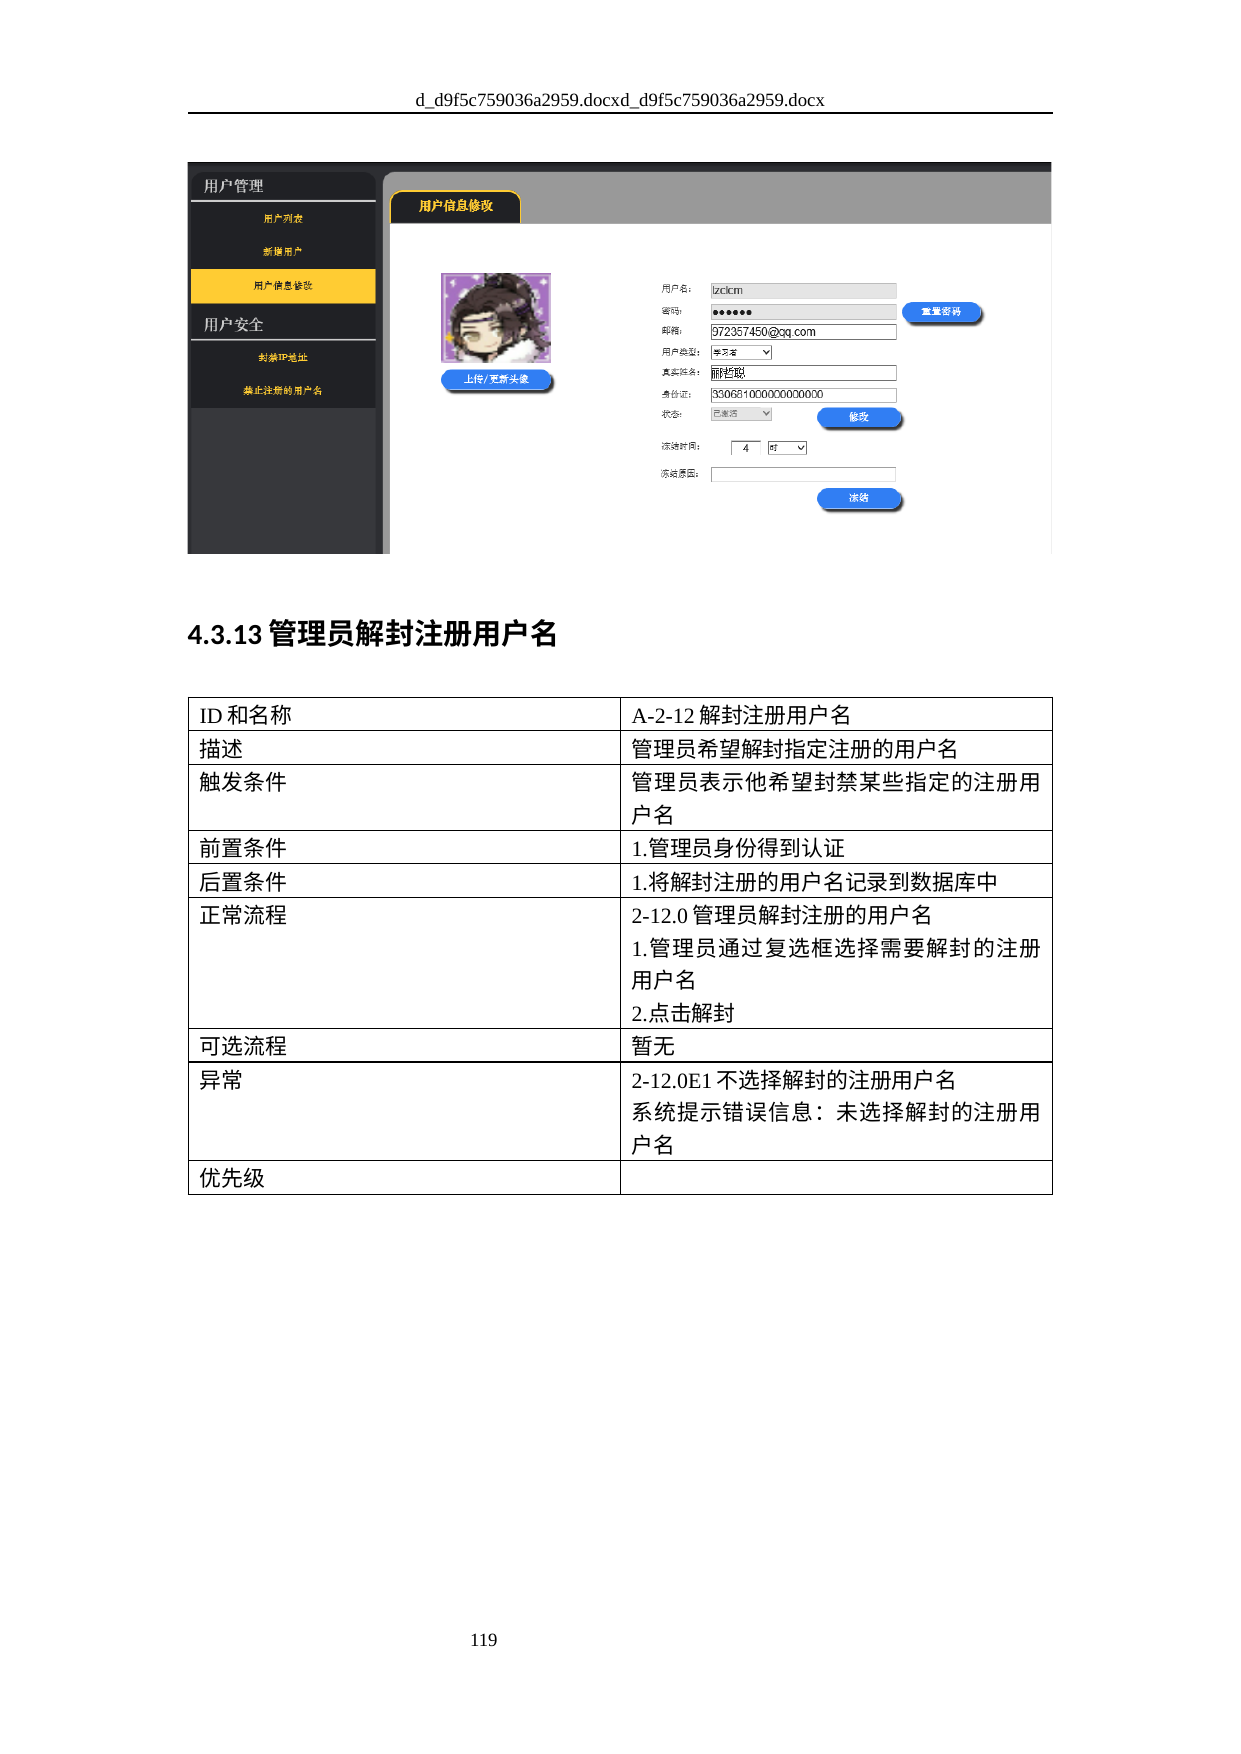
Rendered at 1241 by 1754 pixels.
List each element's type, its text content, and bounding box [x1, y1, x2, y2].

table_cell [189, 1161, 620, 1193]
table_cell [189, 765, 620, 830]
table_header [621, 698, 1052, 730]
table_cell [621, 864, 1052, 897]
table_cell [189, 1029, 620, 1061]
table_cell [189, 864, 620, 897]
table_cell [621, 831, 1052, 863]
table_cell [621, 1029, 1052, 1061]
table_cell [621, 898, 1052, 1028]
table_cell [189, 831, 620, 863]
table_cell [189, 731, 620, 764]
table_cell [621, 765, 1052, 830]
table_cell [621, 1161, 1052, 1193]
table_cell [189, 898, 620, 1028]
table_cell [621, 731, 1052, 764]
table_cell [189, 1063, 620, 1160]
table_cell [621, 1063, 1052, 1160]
picture [187, 162, 1052, 554]
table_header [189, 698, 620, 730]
subtitle 4.3.13管理员解封注册用户名 [187, 599, 1053, 664]
